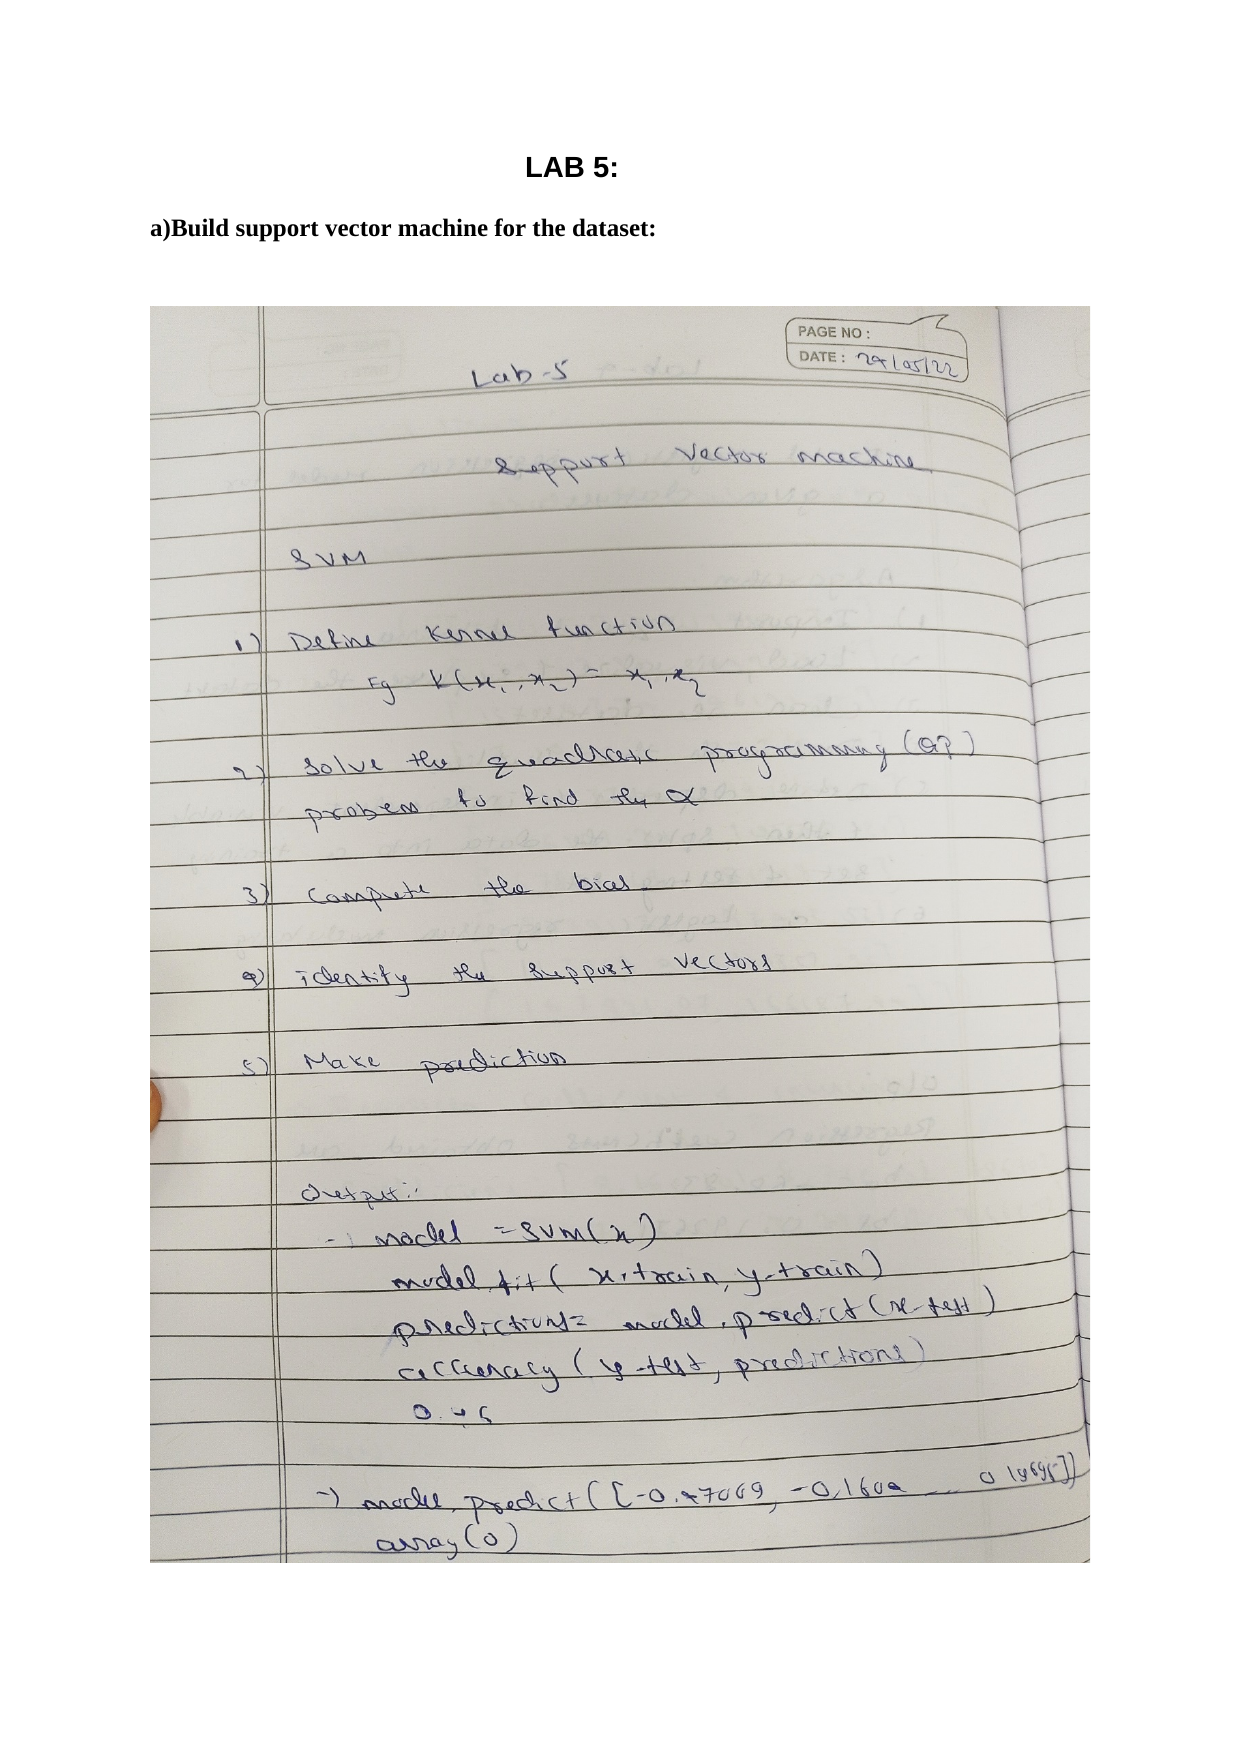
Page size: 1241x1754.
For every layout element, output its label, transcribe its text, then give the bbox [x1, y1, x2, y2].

text a)Build support vector machine for the dataset: [150, 213, 1090, 242]
picture [150, 306, 1091, 1563]
text LAB 5: [450, 150, 1090, 183]
